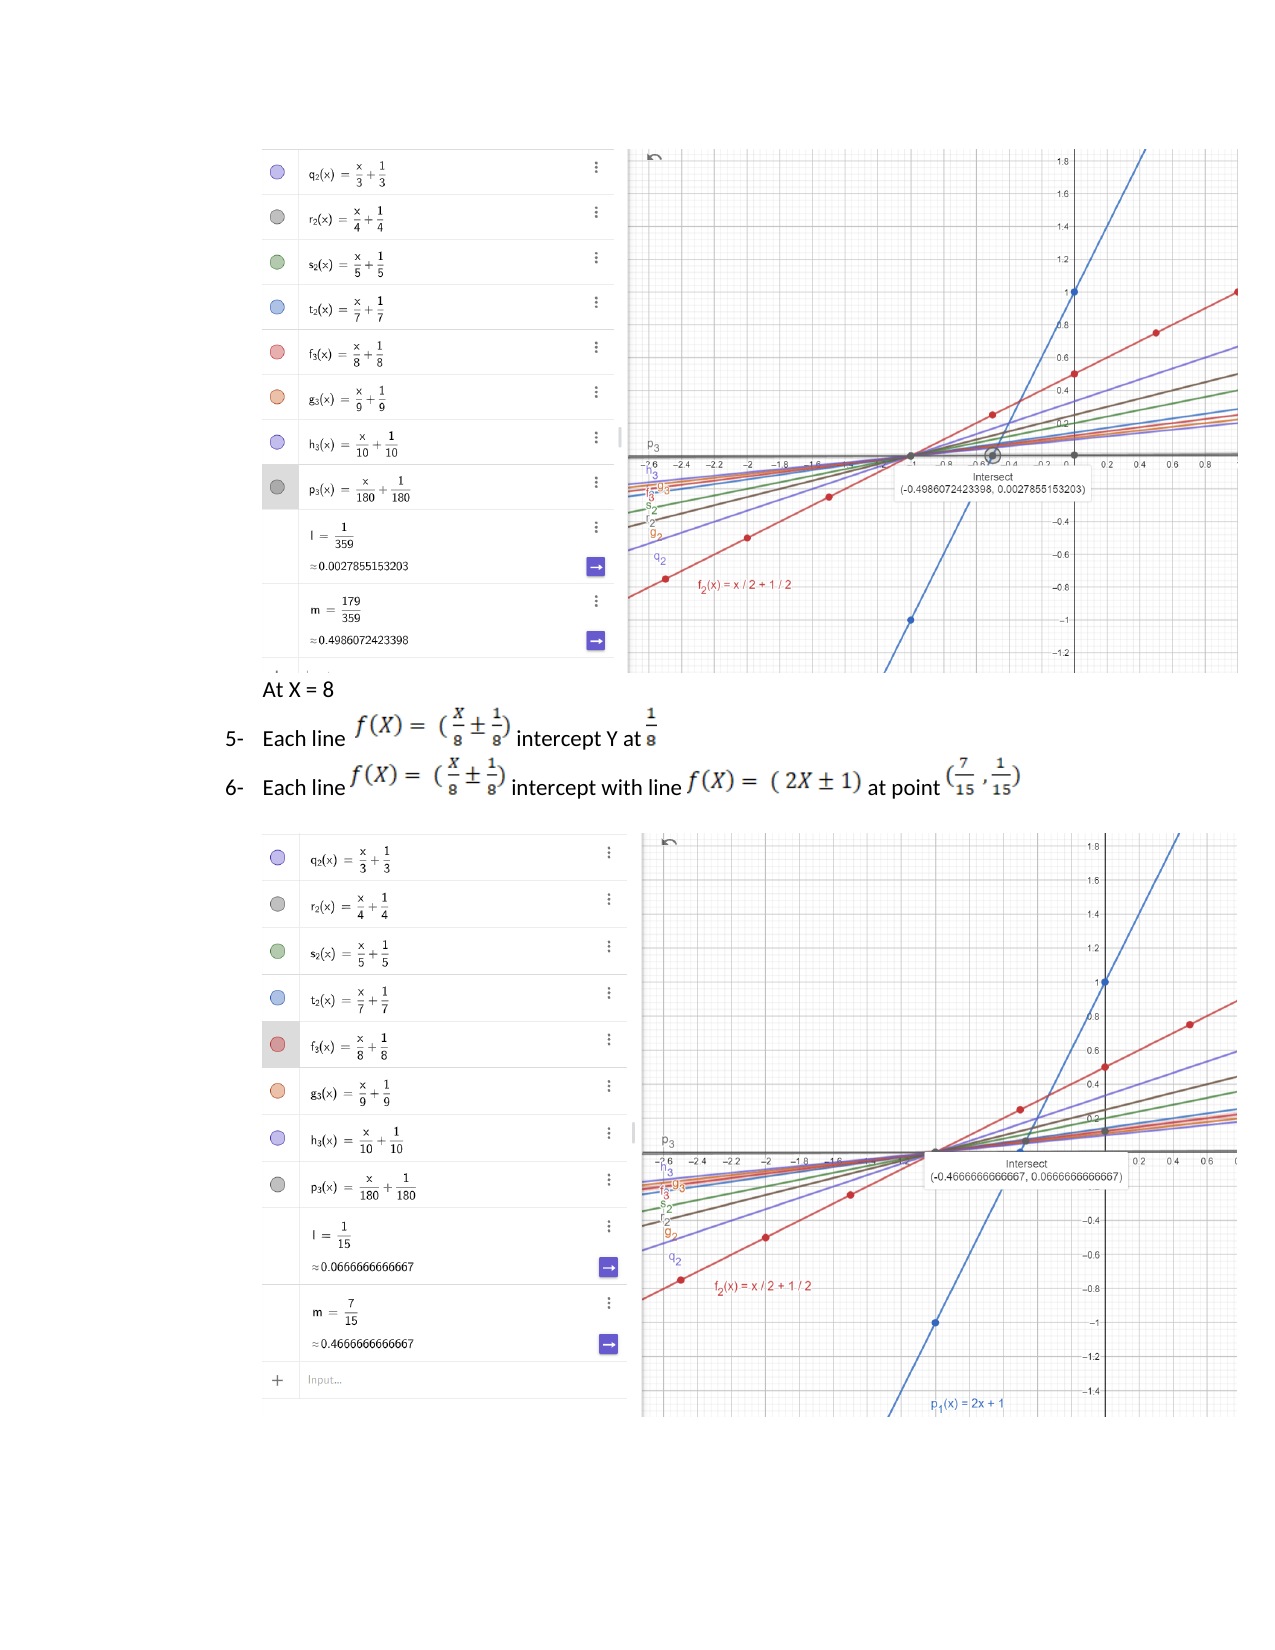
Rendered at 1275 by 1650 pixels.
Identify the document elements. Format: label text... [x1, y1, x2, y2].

picture [646, 704, 657, 747]
picture [687, 766, 863, 796]
picture [350, 754, 506, 796]
list At X = 8 [262, 675, 1125, 703]
picture [262, 149, 1238, 673]
picture [355, 704, 511, 747]
picture [945, 754, 1021, 796]
picture [262, 833, 1237, 1417]
list Each line intercept Y at [225, 705, 1125, 752]
